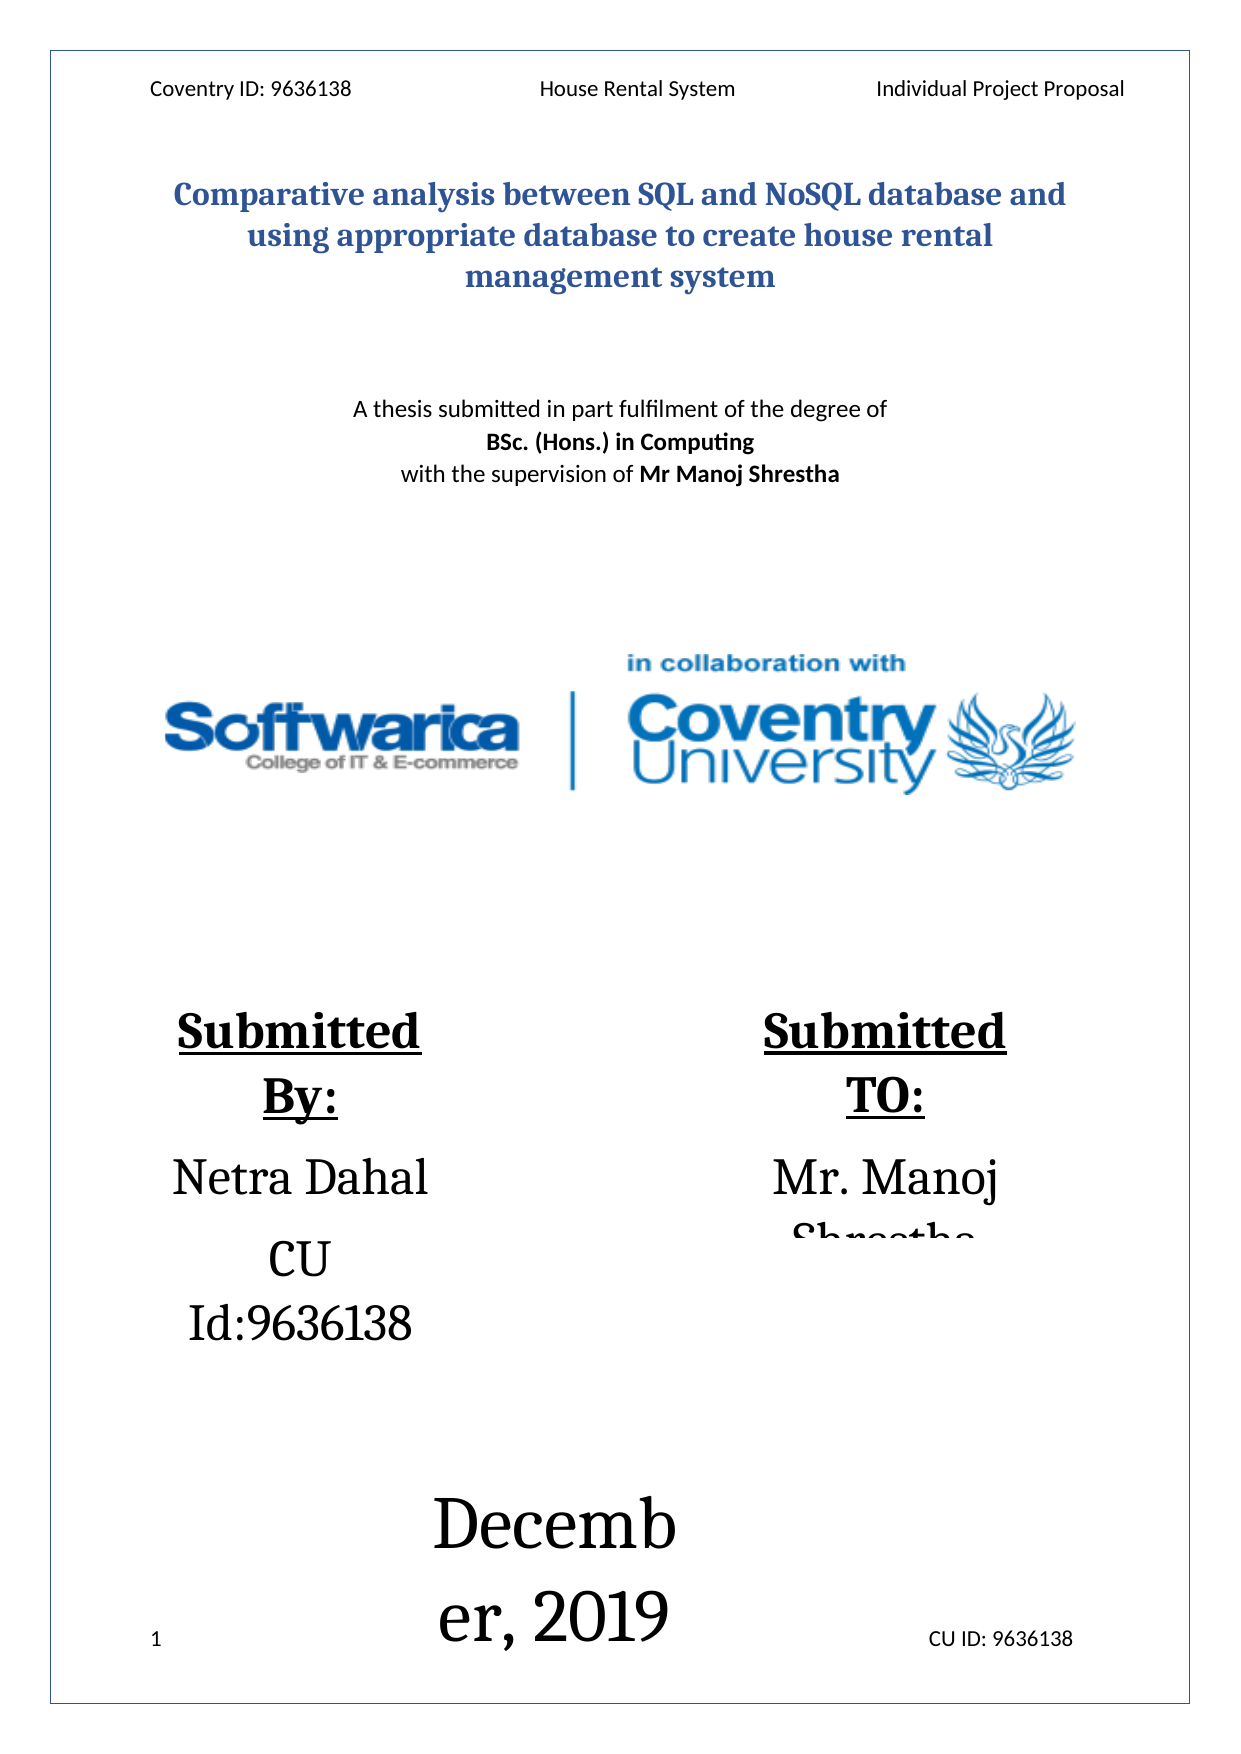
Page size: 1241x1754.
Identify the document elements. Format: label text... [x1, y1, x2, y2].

picture [164, 654, 1076, 795]
subtitle Comparative analysis between SQL and NoSQL database and using appropriate database to create house rental management system [150, 175, 1090, 296]
text A thesis submitted in part fulfilment of the degree of BSc. (Hons.)BSc. (Hons.) in Computing with the supervision of Mr Manoj Shrestha [150, 393, 1090, 489]
